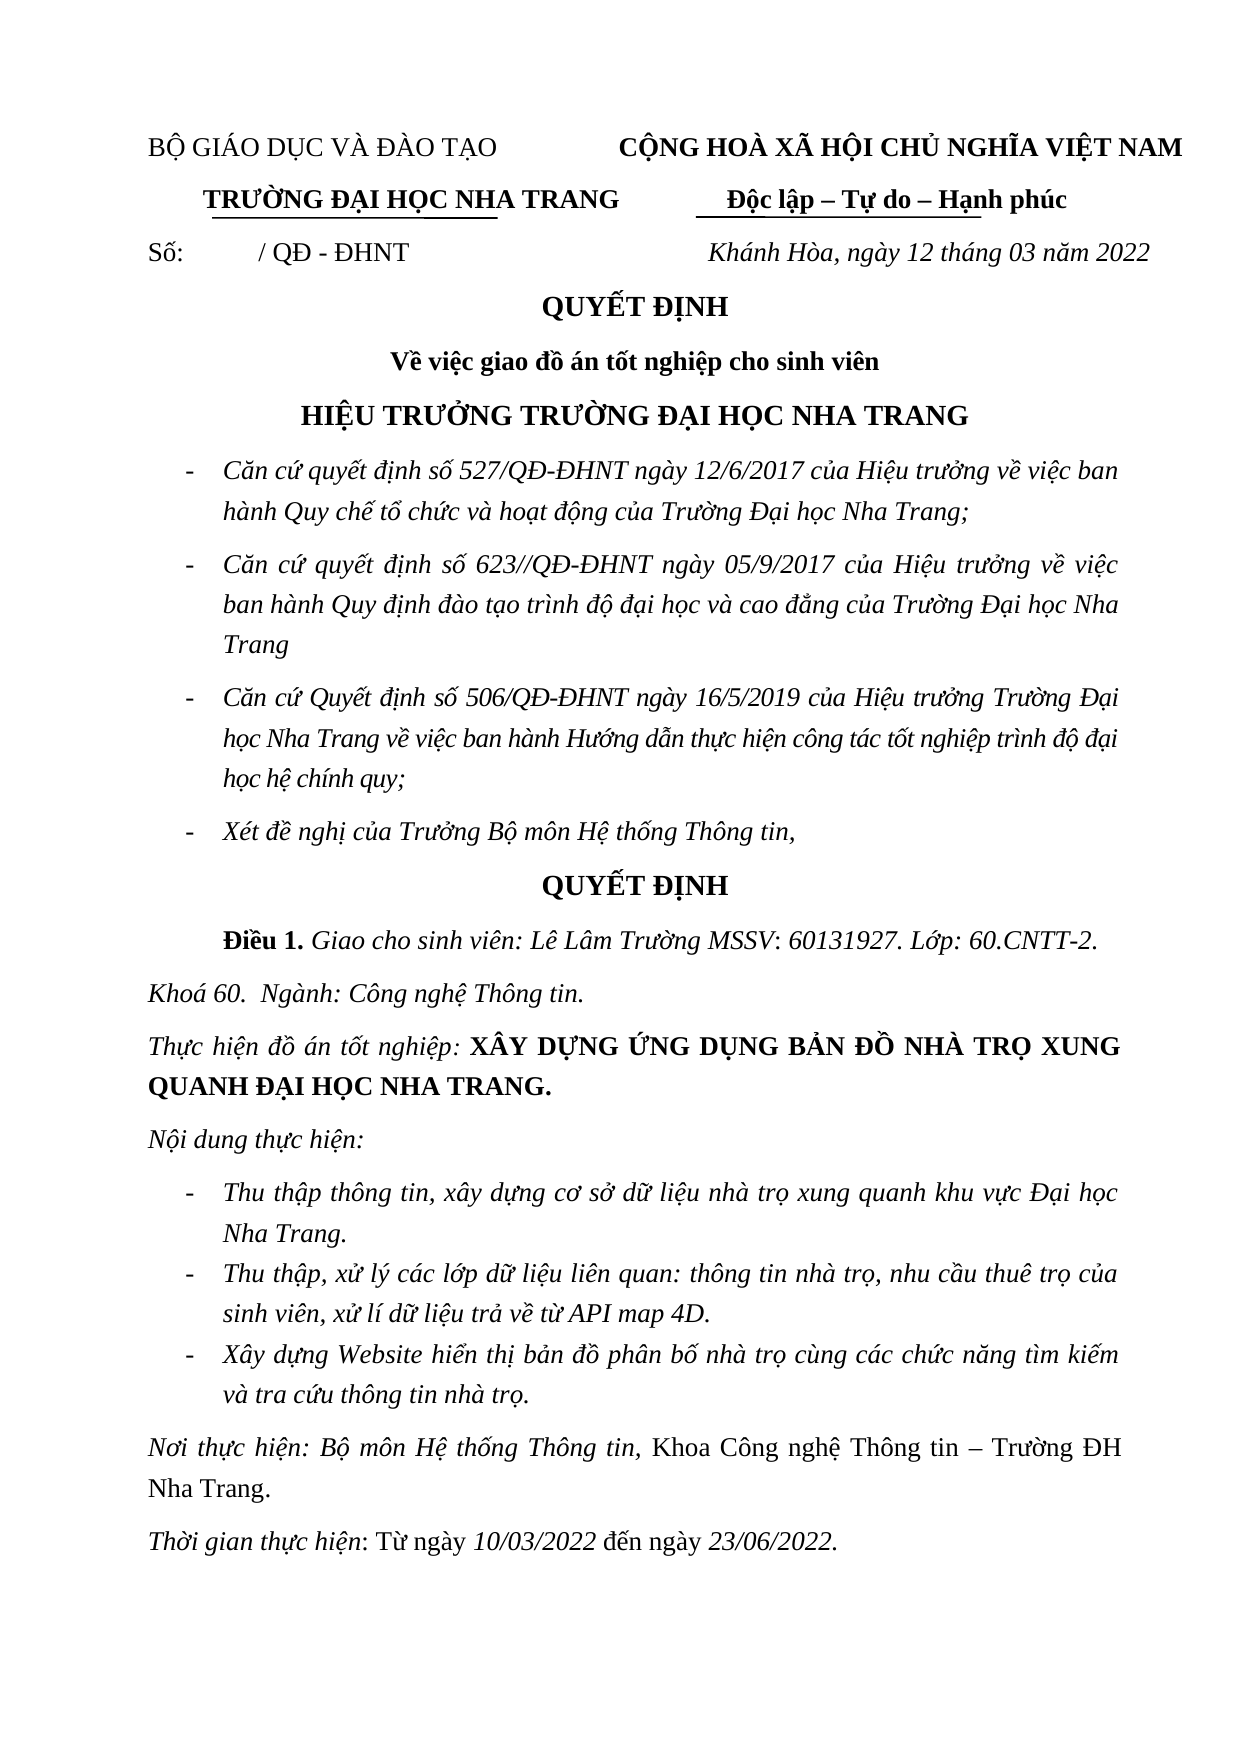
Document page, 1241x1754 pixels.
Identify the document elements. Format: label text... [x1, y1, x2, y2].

text Điều 1. Giao cho sinh viên: Lê Lâm Trường MSSV: 60131927. Lớp: 60.CNTT-2. [148, 924, 1122, 955]
list Xét đề nghị của Trưởng Bộ môn Hệ thống Thông tin, [185, 815, 1122, 846]
list Thu thập thông tin, xây dựng cơ sở dữ liệu nhà trọ xung quanh khu vực Đại học Nha Trang. [185, 1176, 1122, 1248]
list Căn cứ quyết định số 623//QĐ-ĐHNT ngày 05/9/2017 của Hiệu trưởng về việc ban hành Quy định đào tạo trình độ đại học và cao đẳng của Trường Đại học Nha Trang [185, 548, 1122, 660]
text TRƯỜNG ĐẠI HỌC NHA TRANG Độc lập – Tự do – Hạnh phúc [148, 183, 1122, 215]
list Thu thập, xử lý các lớp dữ liệu liên quan: thông tin nhà trọ, nhu cầu thuê trọ của sinh viên, xử lí dữ liệu trả về từ API map 4D. [185, 1257, 1122, 1329]
text Số: / QĐ - ĐHNT Khánh Hòa, ngày 12 tháng 03 năm 2022 [148, 236, 1122, 268]
text BỘ GIÁO DỤC VÀ ĐÀO TẠO CỘNG HOÀ XÃ HỘI CHỦ NGHĨA VIỆT NAM [148, 131, 1122, 162]
list Căn cứ Quyết định số 506/QĐ-ĐHNT ngày 16/5/2019 của Hiệu trưởng Trường Đại học Nha Trang về việc ban hành Hướng dẫn thực hiện công tác tốt nghiệp trình độ đại học hệ chính quy; [185, 681, 1122, 793]
text Nội dung thực hiện: [148, 1123, 1122, 1154]
text HIỆU TRƯỞNG TRƯỜNG ĐẠI HỌC NHA TRANG [148, 398, 1122, 432]
text Nơi thực hiện: Bộ môn Hệ thống Thông tin, Khoa Công nghệ Thông tin – Trường ĐH Nha Trang. [148, 1431, 1122, 1503]
list Căn cứ quyết định số 527/QĐ-ĐHNT ngày 12/6/2017 của Hiệu trưởng về việc ban hành Quy chế tổ chức và hoạt động của Trường Đại học Nha Trang; [185, 454, 1122, 526]
text Thực hiện đồ án tốt nghiệp: XÂY DỰNG ỨNG DỤNG BẢN ĐỒ NHÀ TRỌ XUNG QUANH ĐẠI HỌC NHA TRANG. [148, 1030, 1122, 1102]
text Khoá 60. Ngành: Công nghệ Thông tin. [148, 977, 1122, 1008]
text Thời gian thực hiện: Từ ngày 10/03/2022 đến ngày 23/06/2022. [148, 1524, 1122, 1556]
text Về việc giao đồ án tốt nghiệp cho sinh viên [148, 345, 1122, 377]
list Xây dựng Website hiển thị bản đồ phân bố nhà trọ cùng các chức năng tìm kiếm và tra cứu thông tin nhà trọ. [185, 1338, 1122, 1409]
text QUYẾT ĐỊNH [148, 289, 1122, 323]
text QUYẾT ĐỊNH [148, 868, 1122, 902]
